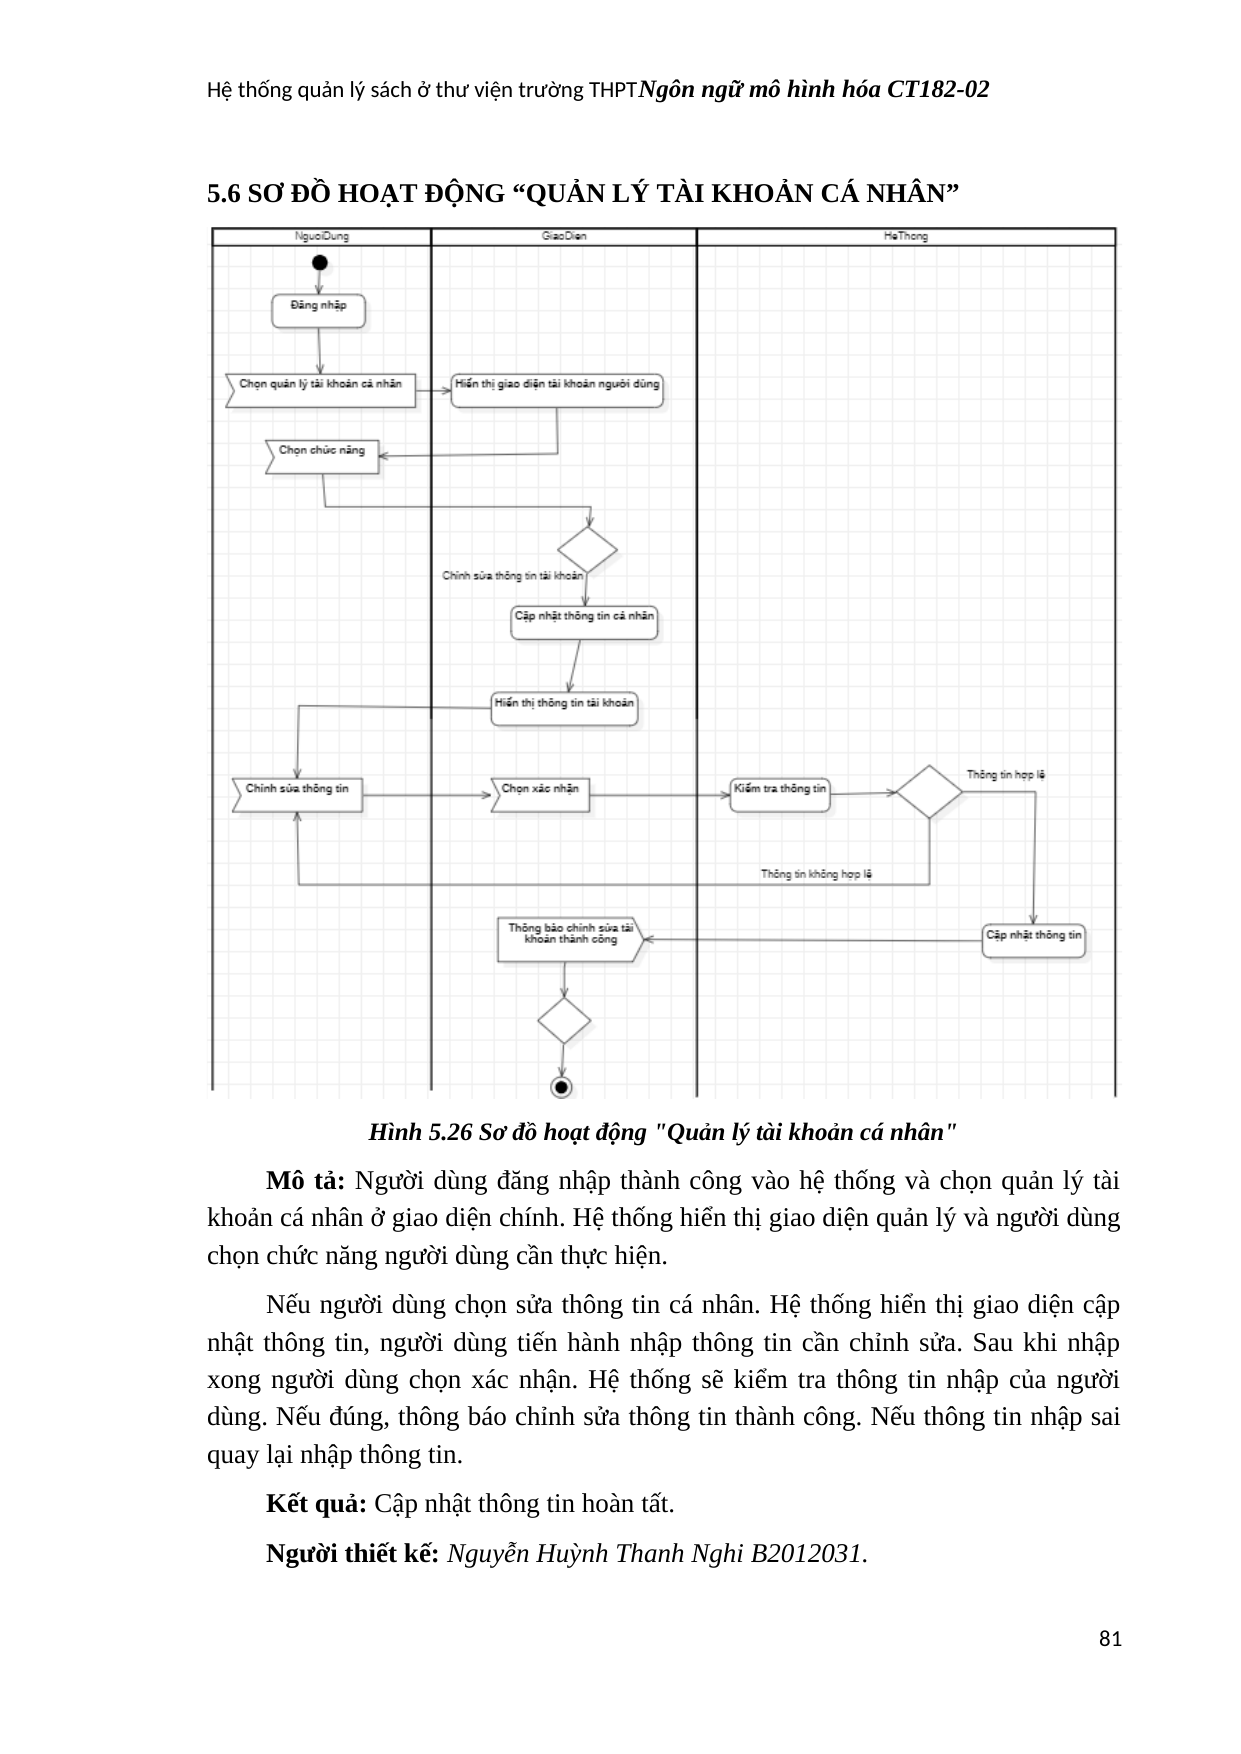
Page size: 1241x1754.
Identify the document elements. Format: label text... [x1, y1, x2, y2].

text Kết quả: Cập nhật thông tin hoàn tất. [207, 1488, 1122, 1519]
picture [206, 227, 1123, 1099]
text Nếu người dùng chọn sửa thông tin cá nhân. Hệ thống hiển thị giao diện cập nhật thông tin, người dùng tiến hành nhập thông tin cần chỉnh sửa. Sau khi nhập xong người dùng chọn xác nhận. Hệ thống sẽ kiểm tra thông tin nhập của người dùng. Nếu đúng, thông báo chỉnh sửa thông tin thành công. Nếu thông tin nhập sai quay lại nhập thông tin. [207, 1289, 1122, 1469]
text Người thiết kế: Nguyễn Huỳnh Thanh Nghi B2012031. [207, 1537, 1122, 1568]
text Mô tả: Người dùng đăng nhập thành công vào hệ thống và chọn quản lý tài khoản cá nhân ở giao diện chính. Hệ thống hiển thị giao diện quản lý và người dùng chọn chức năng người dùng cần thực hiện. [207, 1164, 1122, 1270]
subtitle SƠ ĐỒ HOẠT ĐỘNG “QUẢN LÝ TÀI KHOẢN CÁ NHÂN” [207, 177, 1122, 208]
text Hình . Sơ đồ hoạt động "Quản lý tài khoản cá nhân" [207, 1117, 1122, 1146]
